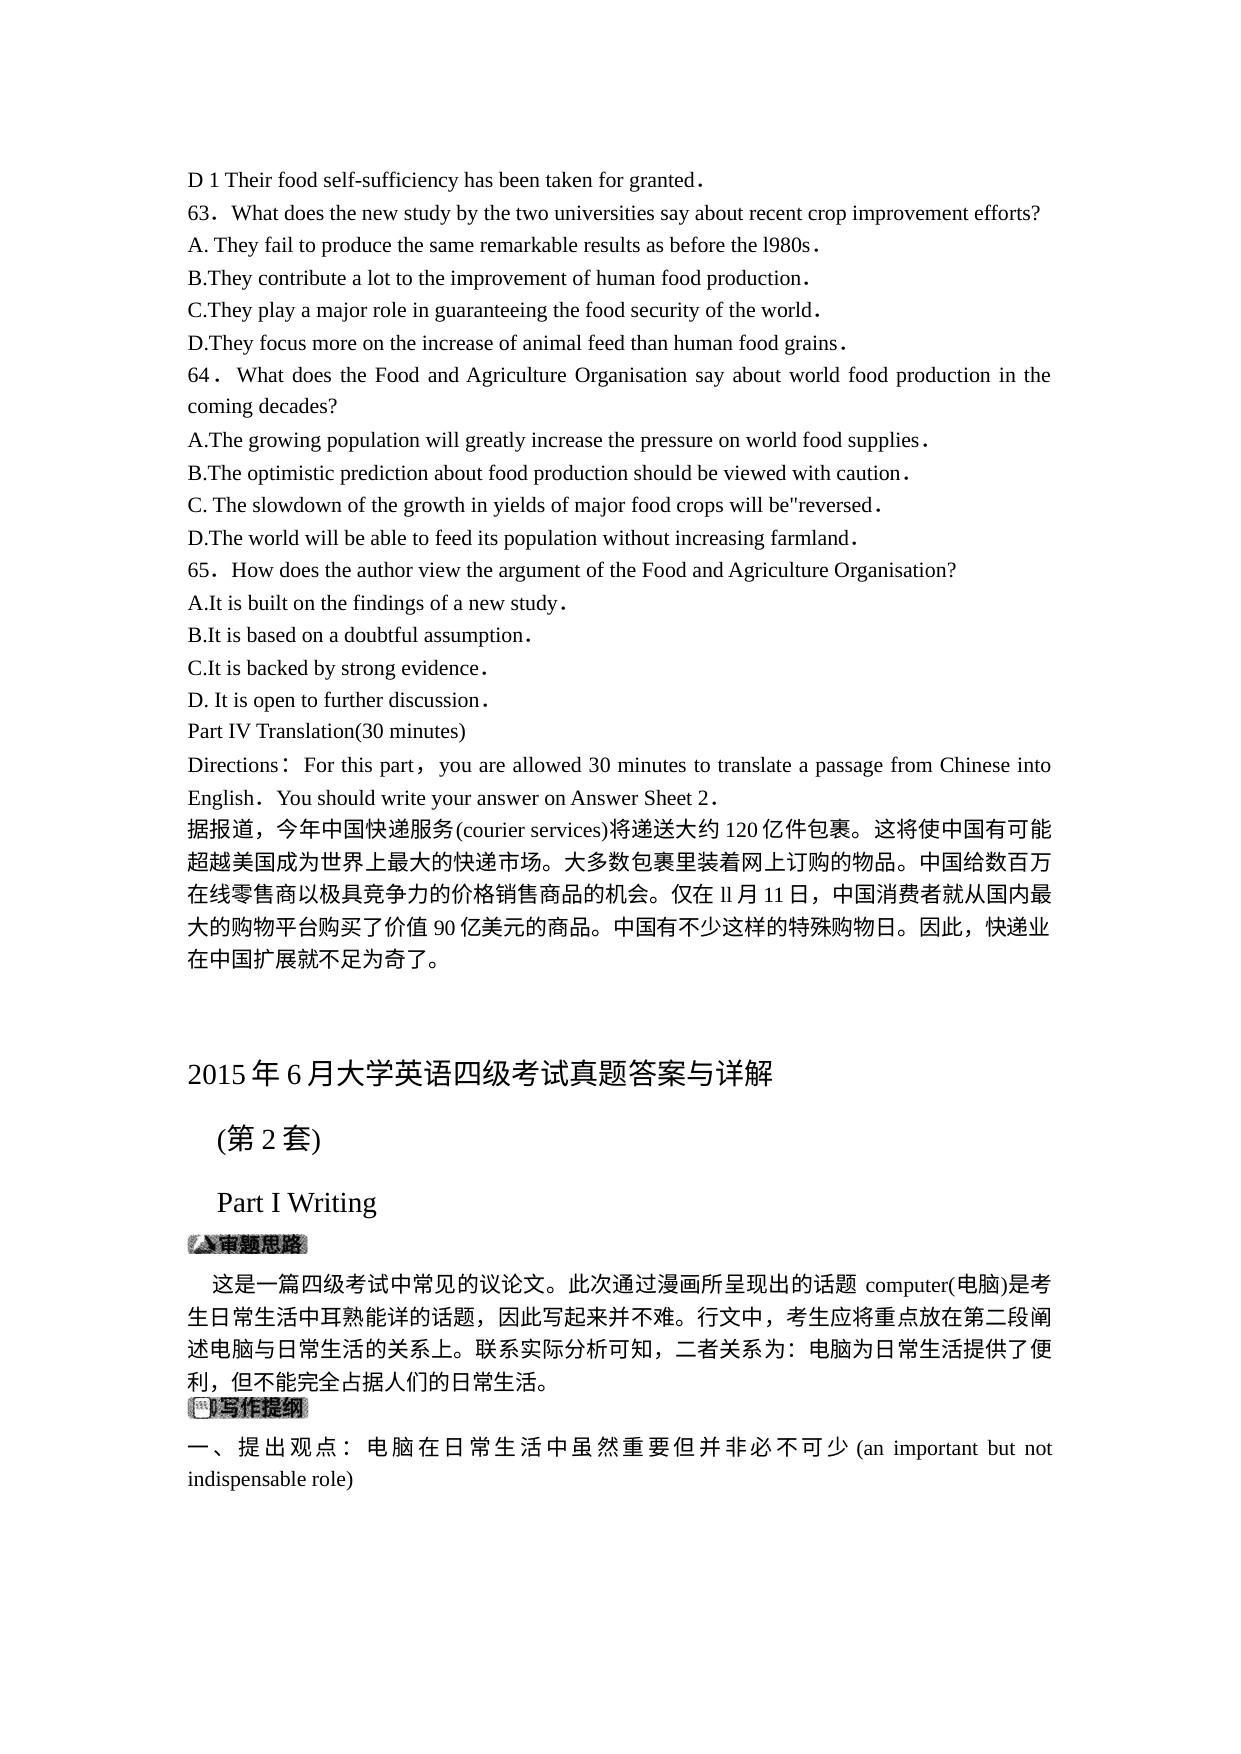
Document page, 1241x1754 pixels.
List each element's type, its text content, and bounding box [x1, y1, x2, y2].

text 据报道，今年中国快递服务(courier services)将递送大约120亿件包裹。这将使中国有可能超越美国成为世界上最大的快递市场。大多数包裹里装着网上订购的物品。中国给数百万在线零售商以极具竞争力的价格销售商品的机会。仅在ll月11日，中国消费者就从国内最大的购物平台购买了价值90亿美元的商品。中国有不少这样的特殊购物日。因此，快递业在中国扩展就不足为奇了。 [187, 812, 1053, 974]
text C. The slowdown of the growth in yields of major food crops will be"reversed． [187, 487, 1053, 519]
text D.The world will be able to feed its population without increasing farmland． [187, 519, 1053, 552]
text D.They focus more on the increase of animal feed than human food grains． [187, 324, 1053, 357]
text B.It is based on a doubtful assumption． [187, 617, 1053, 649]
text B.They contribute a lot to the improvement of human food production． [187, 259, 1053, 292]
text D 1 Their food self-sufficiency has been taken for granted． [187, 162, 1053, 194]
text 一、提出观点：电脑在日常生活中虽然重要但并非必不可少(an important but not indispensable role) [187, 1429, 1053, 1494]
text 65．How does the author view the argument of the Food and Agriculture Organisation? [187, 552, 1053, 584]
text 63．What does the new study by the two universities say about recent crop improvement efforts? [187, 194, 1053, 227]
text 这是一篇四级考试中常见的议论文。此次通过漫画所呈现出的话题computer(电脑)是考生日常生活中耳熟能详的话题，因此写起来并不难。行文中，考生应将重点放在第二段阐述电脑与日常生活的关系上。联系实际分析可知，二者关系为：电脑为日常生活提供了便利，但不能完全占据人们的日常生活。 [187, 1267, 1053, 1397]
text Part IV Translation(30 minutes) [187, 714, 1053, 747]
text B.The optimistic prediction about food production should be viewed with caution． [187, 454, 1053, 487]
text A. They fail to produce the same remarkable results as before the l980s． [187, 227, 1053, 259]
text Directions：For this part，you are allowed 30 minutes to translate a passage from Chinese into English．You should write your answer on Answer Sheet 2． [187, 747, 1053, 812]
text 64．What does the Food and Agriculture Organisation say about world food production in the coming decades? [187, 357, 1053, 422]
text Part I Writing [187, 1169, 1053, 1234]
text A.The growing population will greatly increase the pressure on world food supplies． [187, 422, 1053, 454]
text D. It is open to further discussion． [187, 682, 1053, 714]
text C.They play a major role in guaranteeing the food security of the world． [187, 292, 1053, 324]
text (第2套) [187, 1104, 1053, 1169]
text 2015年6月大学英语四级考试真题答案与详解 [187, 1039, 1053, 1104]
picture [187, 1234, 308, 1254]
text A.It is built on the findings of a new study． [187, 584, 1053, 617]
text C.It is backed by strong evidence． [187, 649, 1053, 682]
picture [187, 1397, 309, 1419]
